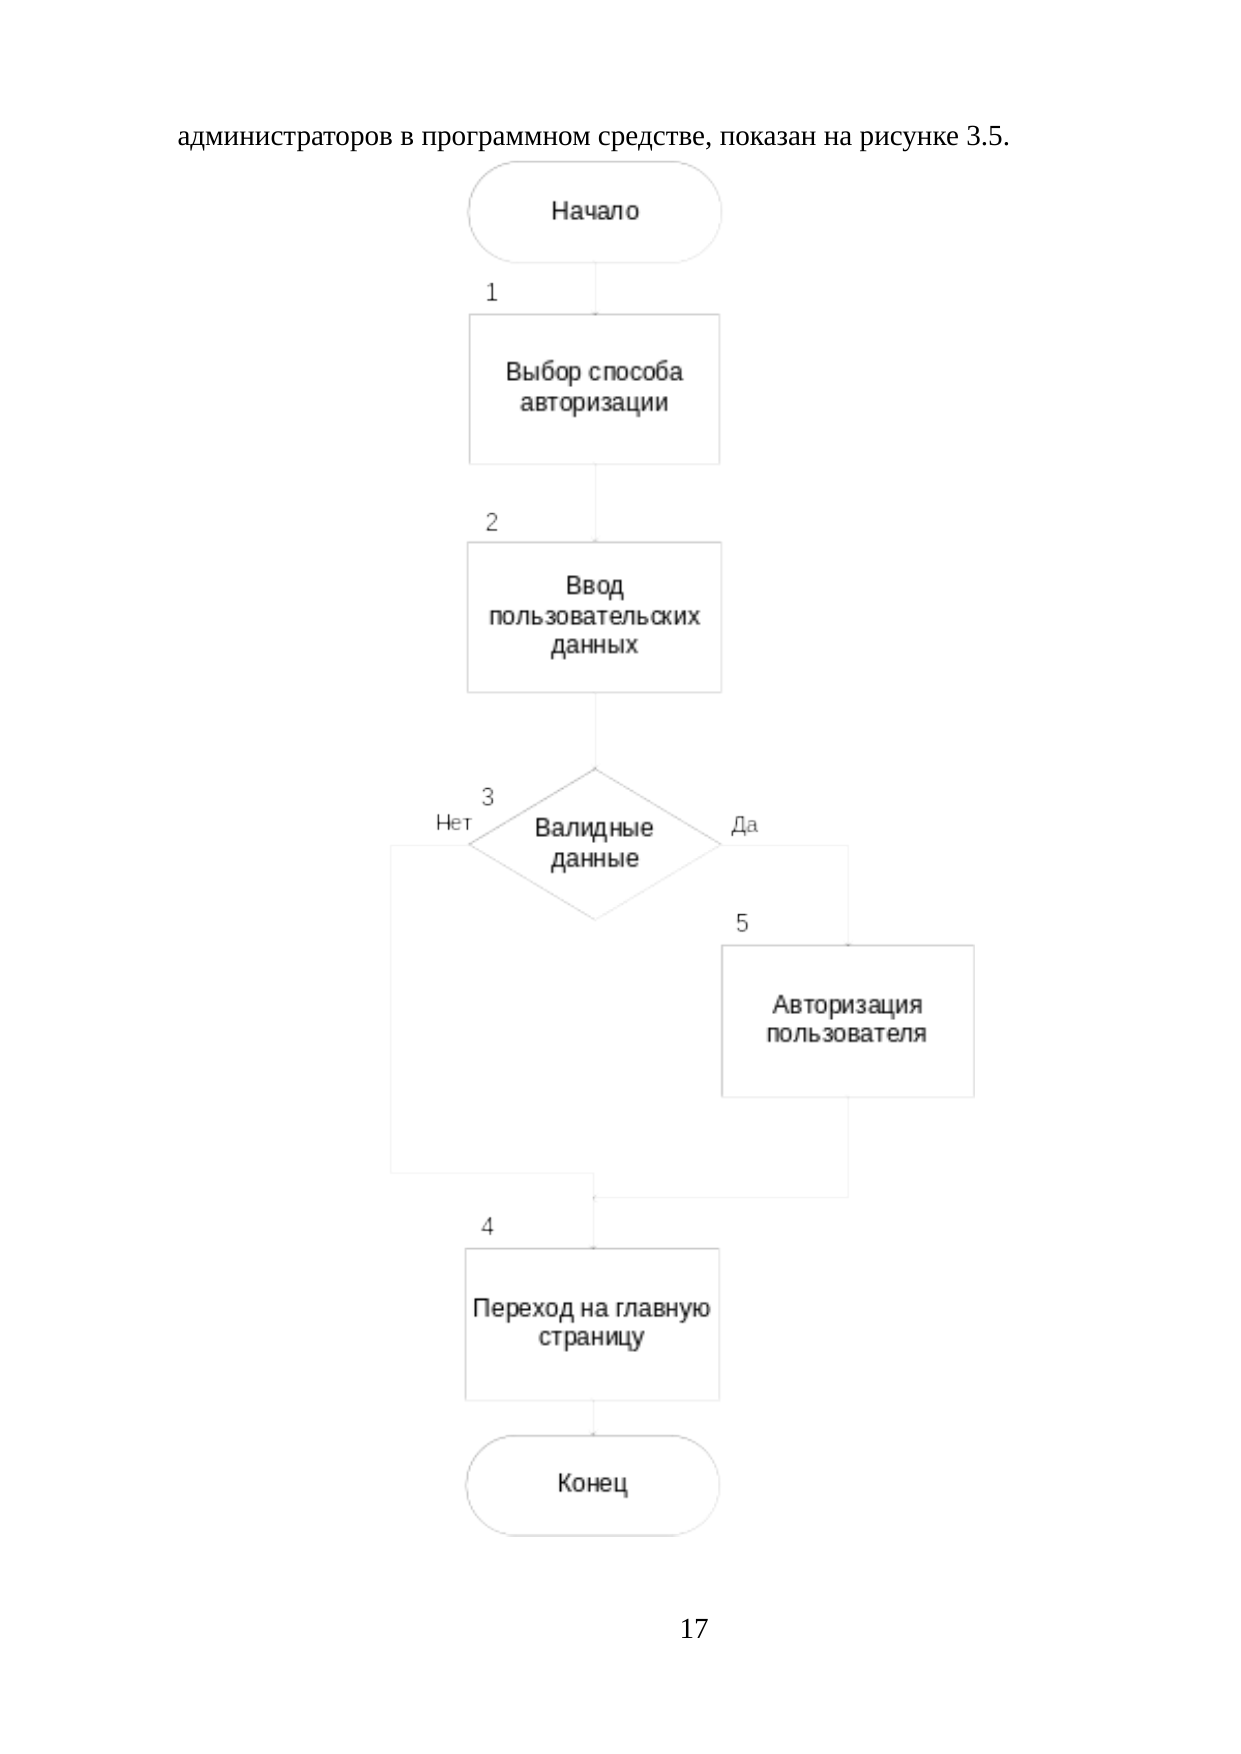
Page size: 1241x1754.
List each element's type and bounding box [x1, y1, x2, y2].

text [177, 118, 1152, 152]
